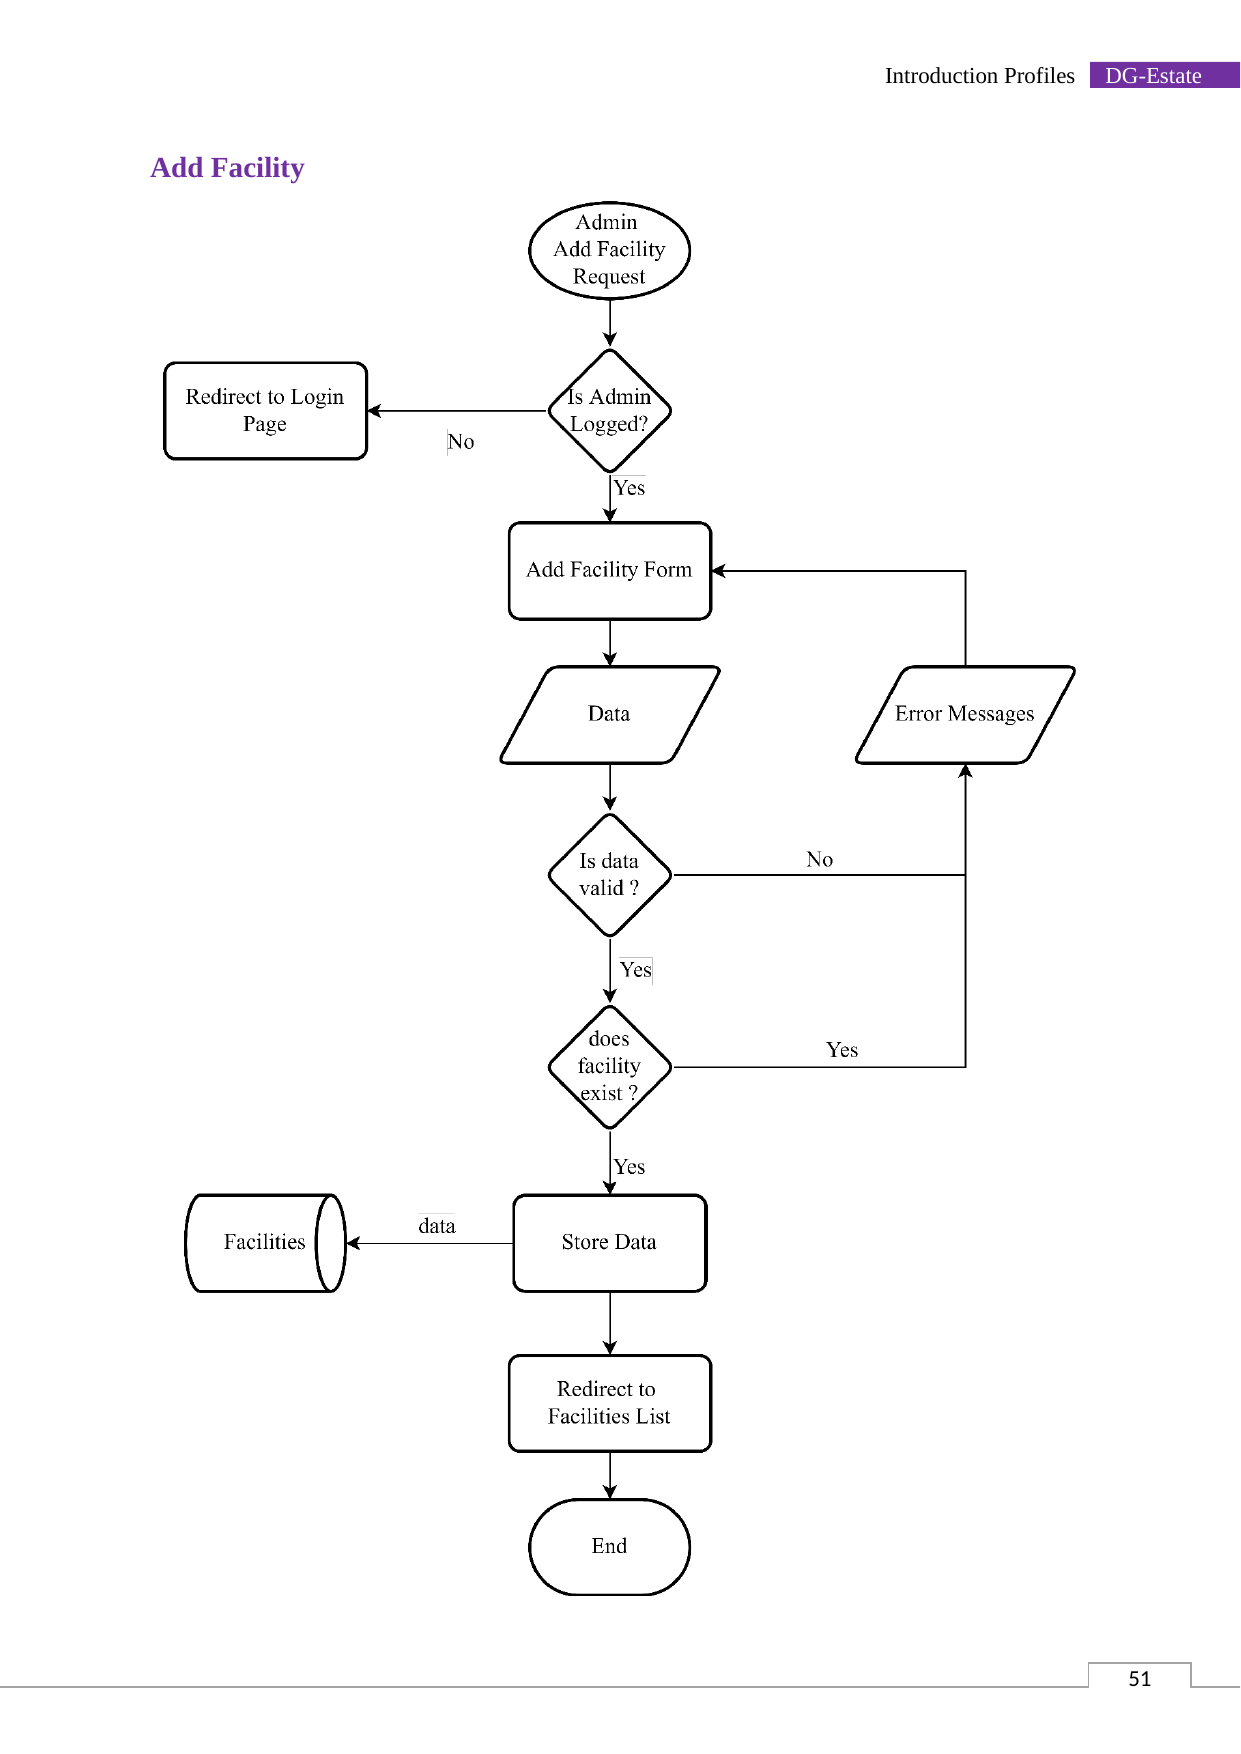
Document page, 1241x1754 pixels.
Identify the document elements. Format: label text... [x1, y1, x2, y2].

title Add Facility [150, 150, 1090, 183]
picture [162, 200, 1078, 1596]
